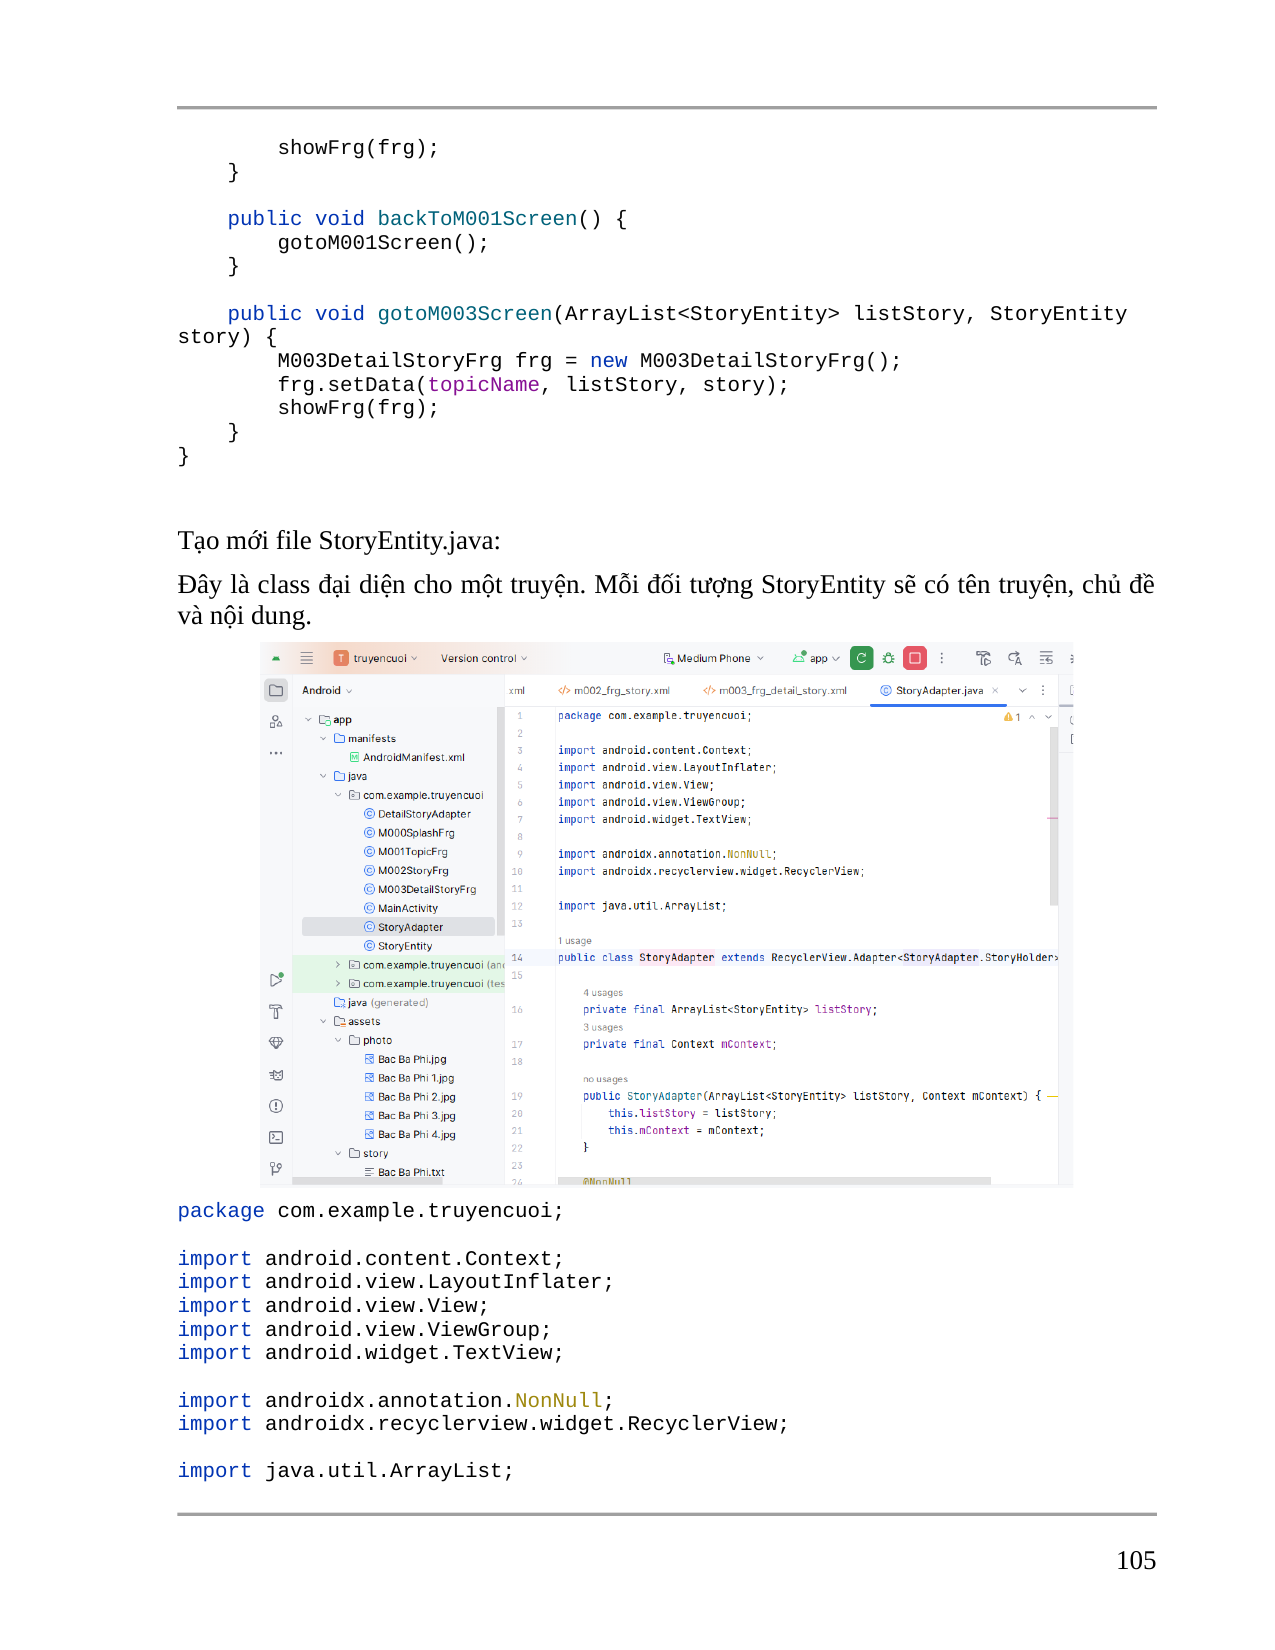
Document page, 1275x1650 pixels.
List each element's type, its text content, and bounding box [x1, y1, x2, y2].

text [177, 137, 1157, 468]
picture [260, 642, 1074, 1188]
text Tạo mới file StoryEntity.java: [177, 524, 1156, 556]
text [177, 1200, 1157, 1508]
text Đây là class đại diện cho một truyện. Mỗi đối tượng StoryEntity sẽ có tên truyện, chủ đề và nội dung. [177, 568, 1156, 630]
